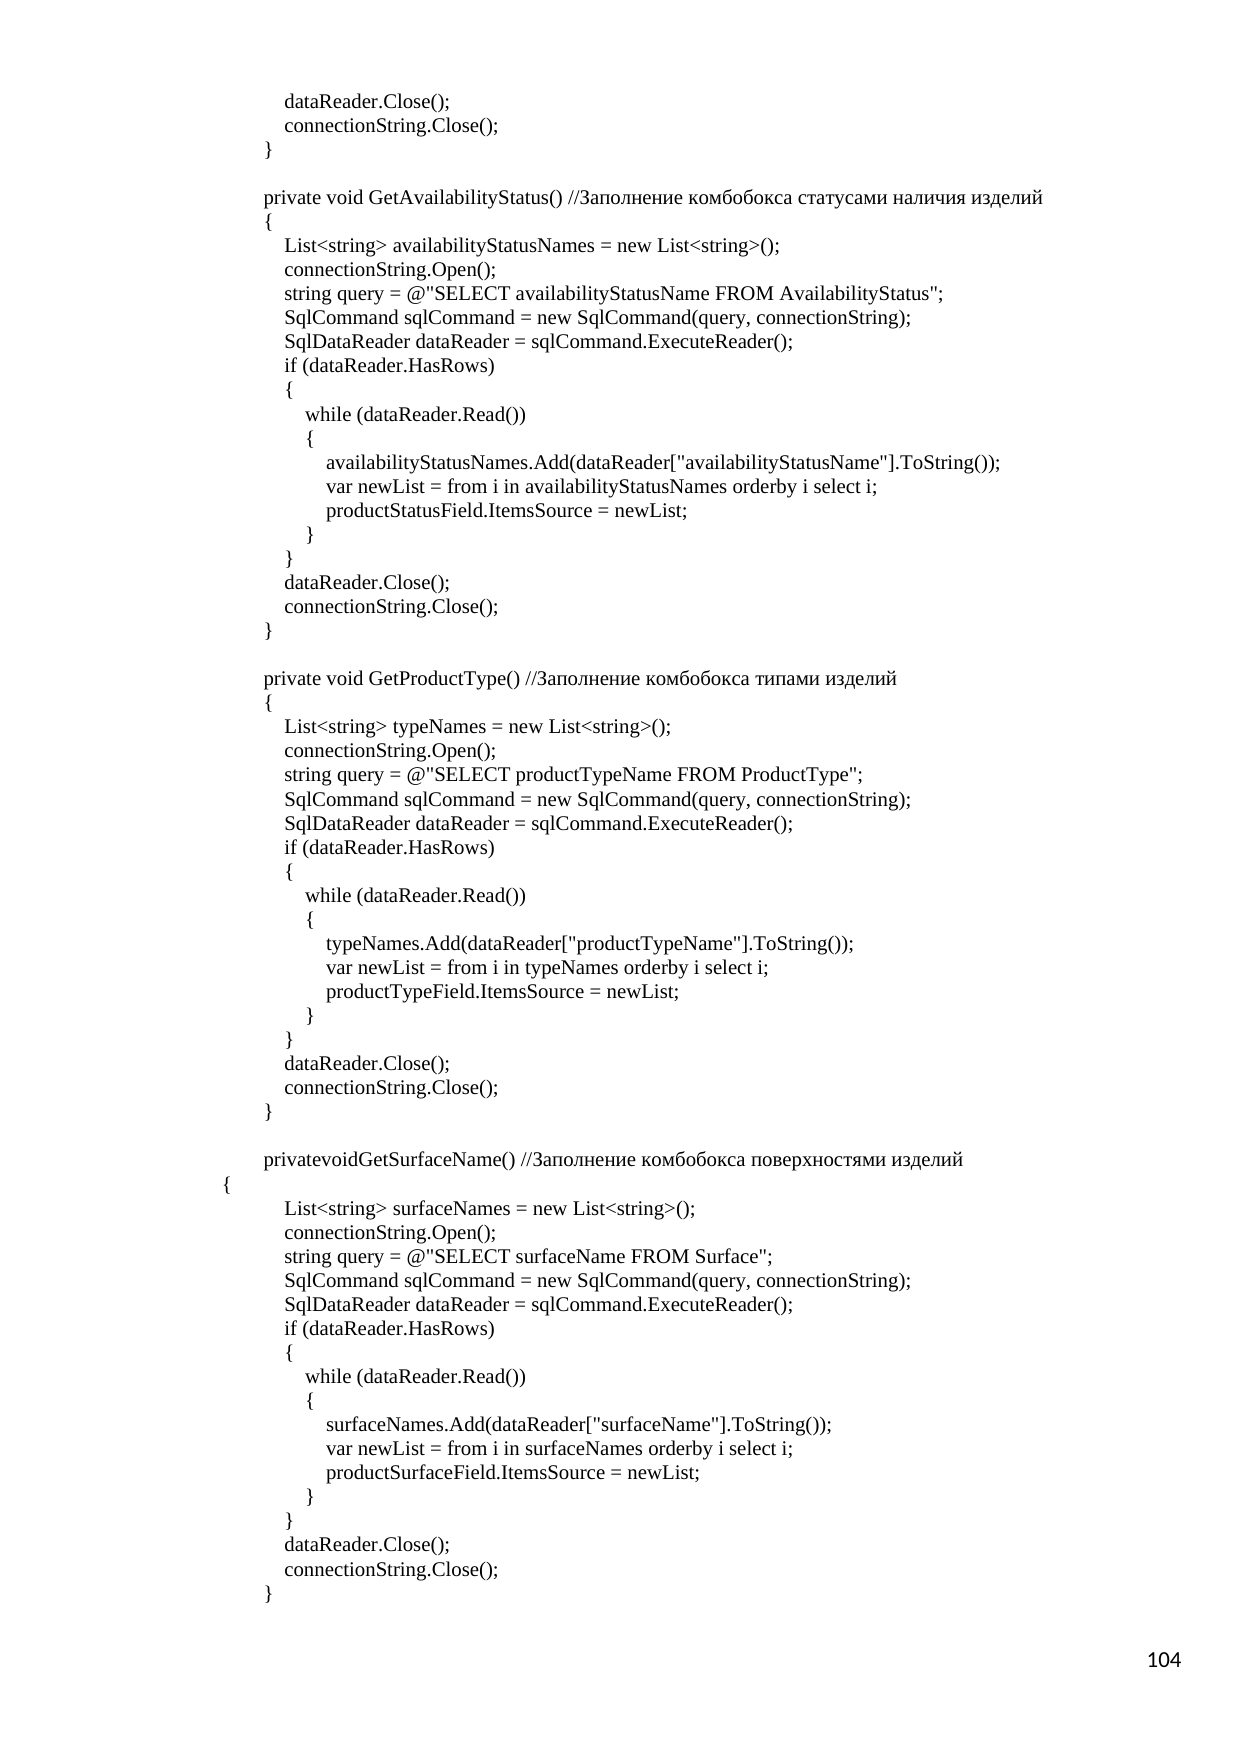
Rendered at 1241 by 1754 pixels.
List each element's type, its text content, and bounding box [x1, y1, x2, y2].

text while (dataReader.Read()) [148, 1364, 1181, 1388]
text List<string> surfaceNames = new List<string>(); [148, 1196, 1181, 1219]
text private void GetAvailabilityStatus() //Заполнение комбобокса статусами наличия изделий [148, 185, 1181, 209]
text List<string> availabilityStatusNames = new List<string>(); [148, 233, 1181, 257]
text } [148, 137, 1181, 161]
text SqlCommand sqlCommand = new SqlCommand(query, connectionString); [148, 1268, 1181, 1292]
text productSurfaceField.ItemsSource = newList; [148, 1460, 1181, 1484]
text SqlDataReader dataReader = sqlCommand.ExecuteReader(); [148, 811, 1181, 834]
text { [148, 907, 1181, 931]
text } [148, 1027, 1181, 1051]
text } [148, 546, 1181, 570]
text private void GetProductType() //Заполнение комбобокса типами изделий [148, 666, 1181, 690]
text dataReader.Close(); [148, 1051, 1181, 1075]
text SqlDataReader dataReader = sqlCommand.ExecuteReader(); [148, 1292, 1181, 1316]
text string query = @"SELECT availabilityStatusName FROM AvailabilityStatus"; [148, 281, 1181, 305]
text if (dataReader.HasRows) [148, 834, 1181, 859]
text dataReader.Close(); [148, 89, 1181, 113]
text { [148, 1171, 1181, 1196]
text } [148, 1484, 1181, 1508]
text } [148, 618, 1181, 642]
text string query = @"SELECT productTypeName FROM ProductType"; [148, 762, 1181, 786]
text } [148, 1099, 1181, 1123]
text privatevoidGetSurfaceName() //Заполнение комбобокса поверхностями изделий [148, 1147, 1181, 1171]
text string query = @"SELECT surfaceName FROM Surface"; [148, 1244, 1181, 1268]
text SqlDataReader dataReader = sqlCommand.ExecuteReader(); [148, 329, 1181, 353]
text { [148, 690, 1181, 714]
text List<string> typeNames = new List<string>(); [148, 714, 1181, 738]
text var newList = from i in typeNames orderby i select i; [148, 955, 1181, 979]
text productStatusField.ItemsSource = newList; [148, 498, 1181, 522]
text var newList = from i in surfaceNames orderby i select i; [148, 1436, 1181, 1460]
text connectionString.Close(); [148, 113, 1181, 137]
text connectionString.Close(); [148, 1556, 1181, 1581]
text } [148, 522, 1181, 546]
text var newList = from i in availabilityStatusNames orderby i select i; [148, 474, 1181, 498]
text connectionString.Open(); [148, 738, 1181, 762]
text } [148, 1581, 1181, 1604]
text while (dataReader.Read()) [148, 401, 1181, 426]
text dataReader.Close(); [148, 570, 1181, 594]
text connectionString.Open(); [148, 257, 1181, 281]
text availabilityStatusNames.Add(dataReader["availabilityStatusName"].ToString()); [148, 449, 1181, 474]
text connectionString.Close(); [148, 594, 1181, 618]
text { [148, 426, 1181, 449]
text dataReader.Close(); [148, 1532, 1181, 1556]
text { [148, 377, 1181, 401]
text { [148, 1340, 1181, 1364]
text SqlCommand sqlCommand = new SqlCommand(query, connectionString); [148, 305, 1181, 329]
text { [148, 1388, 1181, 1412]
text } [148, 1003, 1181, 1027]
text } [148, 1508, 1181, 1532]
text typeNames.Add(dataReader["productTypeName"].ToString()); [148, 931, 1181, 955]
text if (dataReader.HasRows) [148, 353, 1181, 377]
text productTypeField.ItemsSource = newList; [148, 979, 1181, 1003]
text if (dataReader.HasRows) [148, 1316, 1181, 1340]
text connectionString.Close(); [148, 1075, 1181, 1099]
text { [148, 859, 1181, 883]
text connectionString.Open(); [148, 1219, 1181, 1244]
text { [148, 209, 1181, 233]
text while (dataReader.Read()) [148, 883, 1181, 907]
text SqlCommand sqlCommand = new SqlCommand(query, connectionString); [148, 786, 1181, 811]
text surfaceNames.Add(dataReader["surfaceName"].ToString()); [148, 1412, 1181, 1436]
